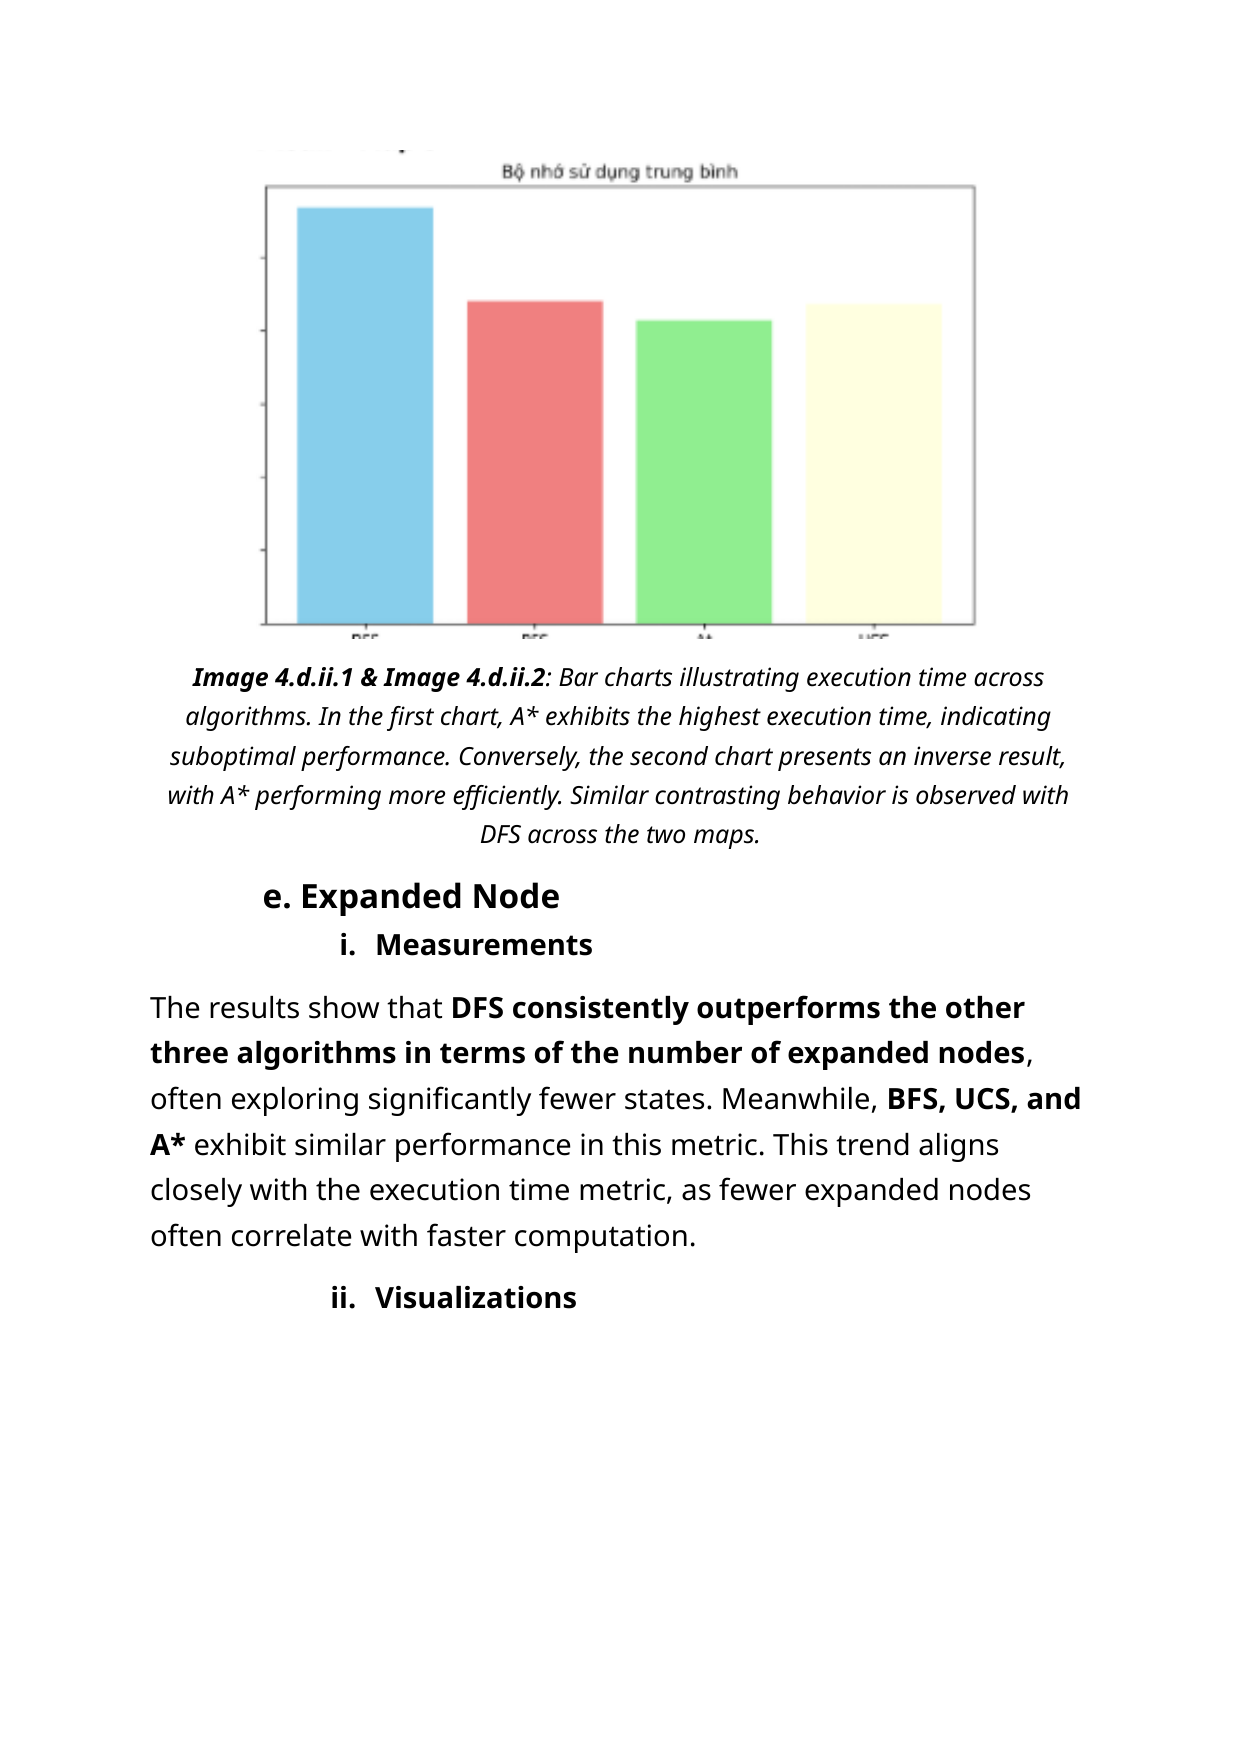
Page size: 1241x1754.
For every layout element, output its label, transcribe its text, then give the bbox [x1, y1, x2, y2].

list Measurements [356, 924, 1090, 964]
text The results show that DFS consistently outperforms the other three algorithms in terms of the number of expanded nodes, often exploring significantly fewer states. Meanwhile, BFS, UCS, and A* exhibit similar performance in this metric. This trend aligns closely with the execution time metric, as fewer expanded nodes often correlate with faster computation. [150, 987, 1090, 1255]
picture [255, 150, 985, 639]
text Image 4.d.ii.1 & Image 4.d.ii.2: Bar charts illustrating execution time across algorithms. In the first chart, A* exhibits the highest execution time, indicating suboptimal performance. Conversely, the second chart presents an inverse result, with A* performing more efficiently. Similar contrasting behavior is observed with DFS across the two maps. [150, 660, 1090, 851]
list Expanded Node [262, 872, 1090, 918]
list Visualizations [356, 1277, 1090, 1317]
